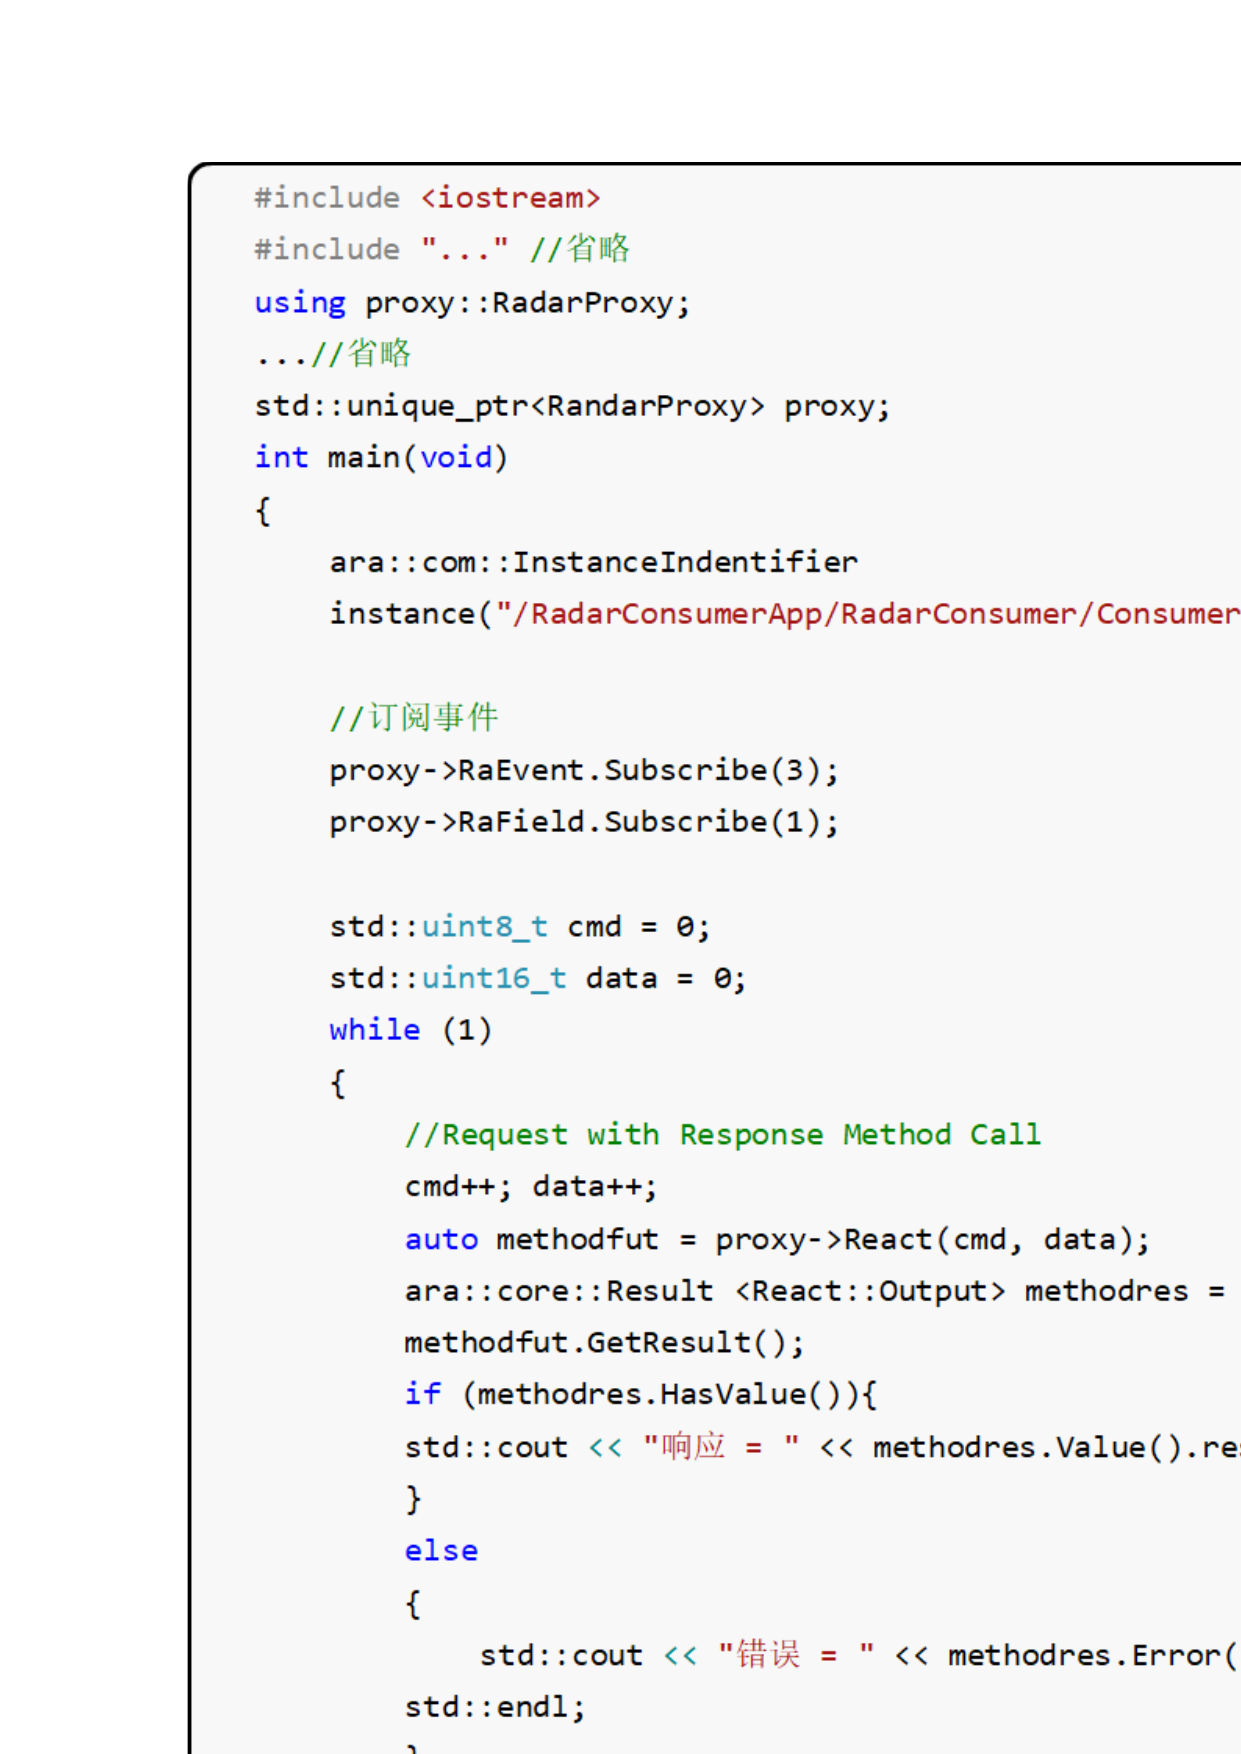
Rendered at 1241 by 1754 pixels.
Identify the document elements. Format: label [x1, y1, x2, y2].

picture [187, 162, 1241, 1754]
